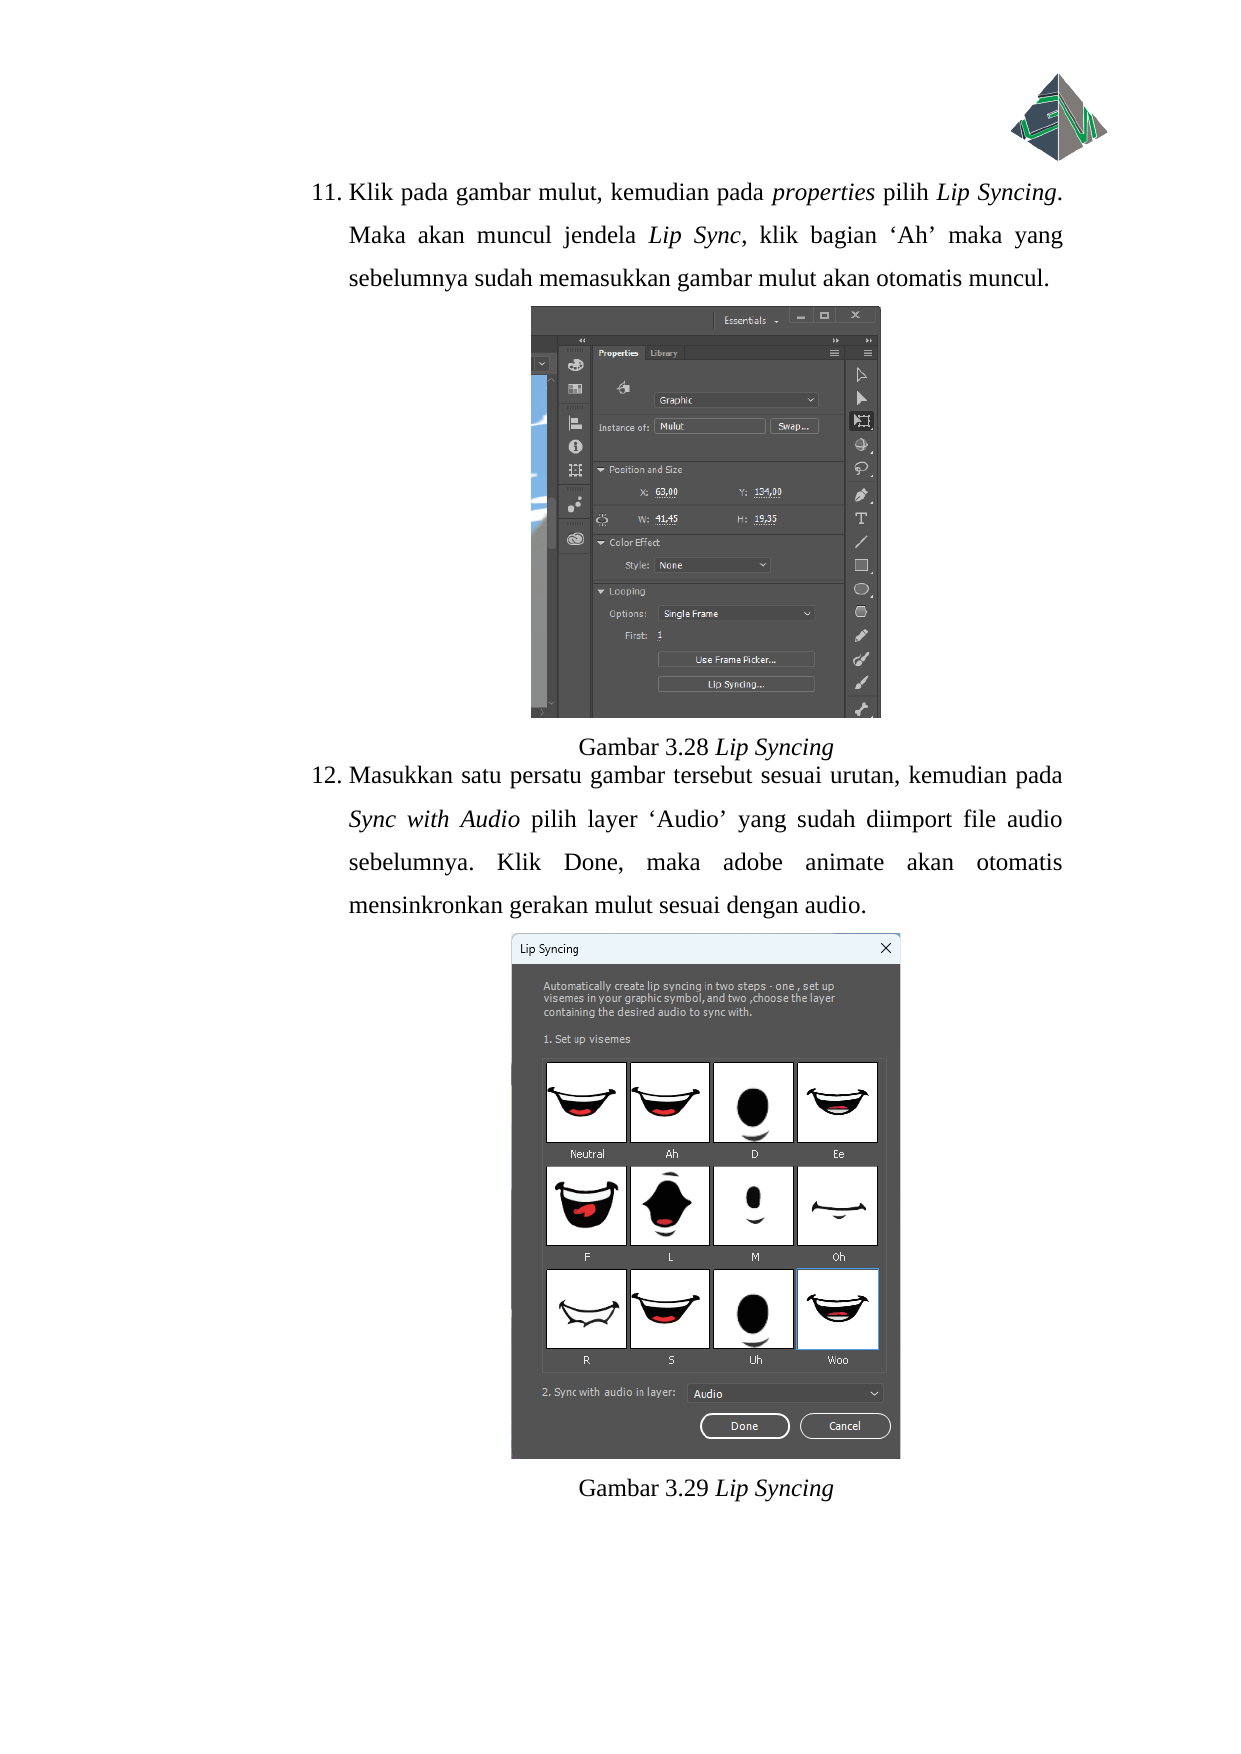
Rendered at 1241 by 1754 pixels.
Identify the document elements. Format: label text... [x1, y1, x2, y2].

subtitle Lip Syncing [349, 732, 1063, 761]
picture [1010, 73, 1108, 161]
list Klik pada gambar mulut, kemudian pada properties pilih Lip Syncing. Maka akan muncul jendela Lip Sync, klik bagian ‘Ah’ maka yang sebelumnya sudah memasukkan gambar mulut akan otomatis muncul. [311, 177, 1063, 292]
picture [511, 933, 901, 1459]
picture [531, 306, 881, 718]
list Masukkan satu persatu gambar tersebut sesuai urutan, kemudian pada Sync with Audio pilih layer ‘Audio’ yang sudah diimport file audio sebelumnya. Klik Done, maka adobe animate akan otomatis mensinkronkan gerakan mulut sesuai dengan audio. [311, 761, 1063, 919]
subtitle Lip Syncing [349, 1473, 1063, 1502]
